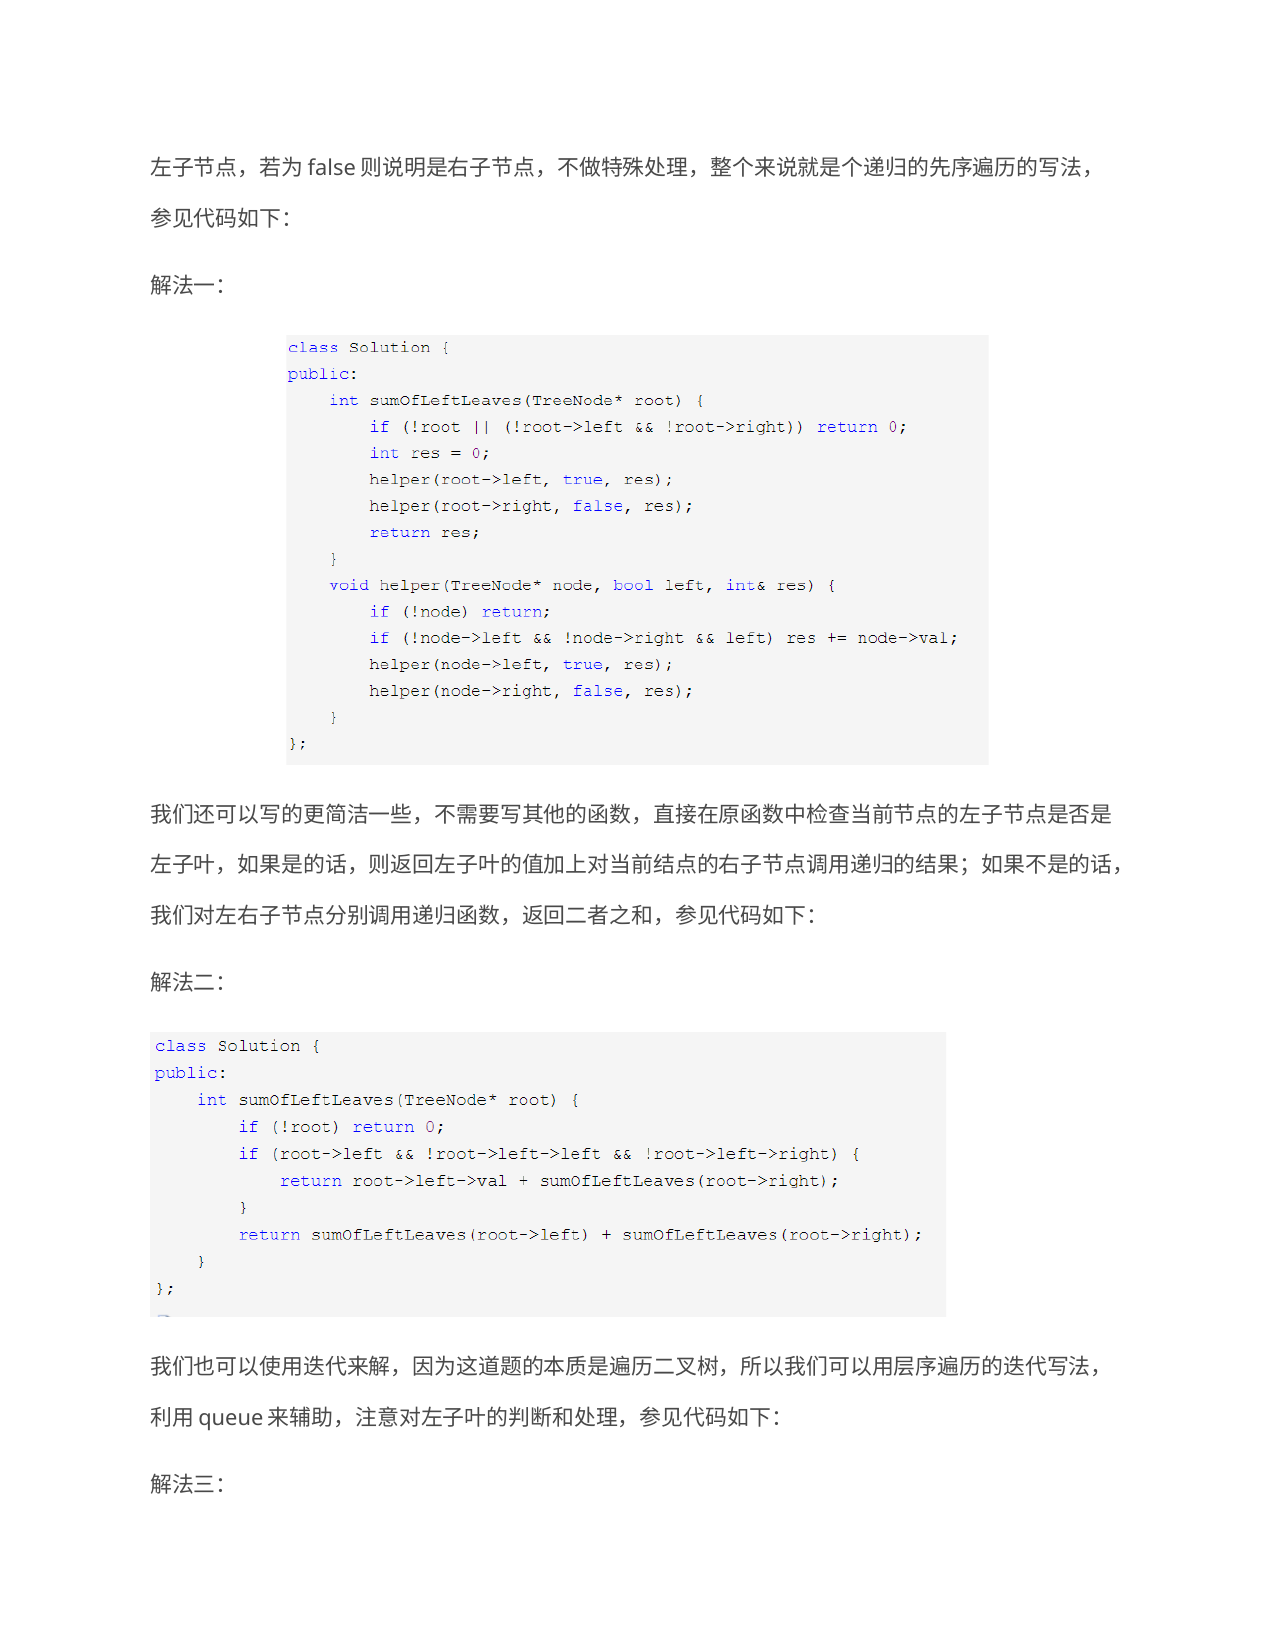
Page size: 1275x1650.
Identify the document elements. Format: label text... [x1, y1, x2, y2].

text 解法一： [150, 268, 1125, 300]
picture [150, 1032, 947, 1317]
text 解法二： [150, 965, 1125, 997]
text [150, 150, 1125, 232]
text 我们也可以使用迭代来解，因为这道题的本质是遍历二叉树，所以我们可以用层序遍历的迭代写法，利用queue来辅助，注意对左子叶的判断和处理，参见代码如下： [150, 1349, 1125, 1432]
text 解法三： [150, 1467, 1125, 1499]
text 我们还可以写的更简洁一些，不需要写其他的函数，直接在原函数中检查当前节点的左子节点是否是左子叶，如果是的话，则返回左子叶的值加上对当前结点的右子节点调用递归的结果；如果不是的话，我们对左右子节点分别调用递归函数，返回二者之和，参见代码如下： [150, 797, 1125, 929]
picture [286, 335, 989, 765]
